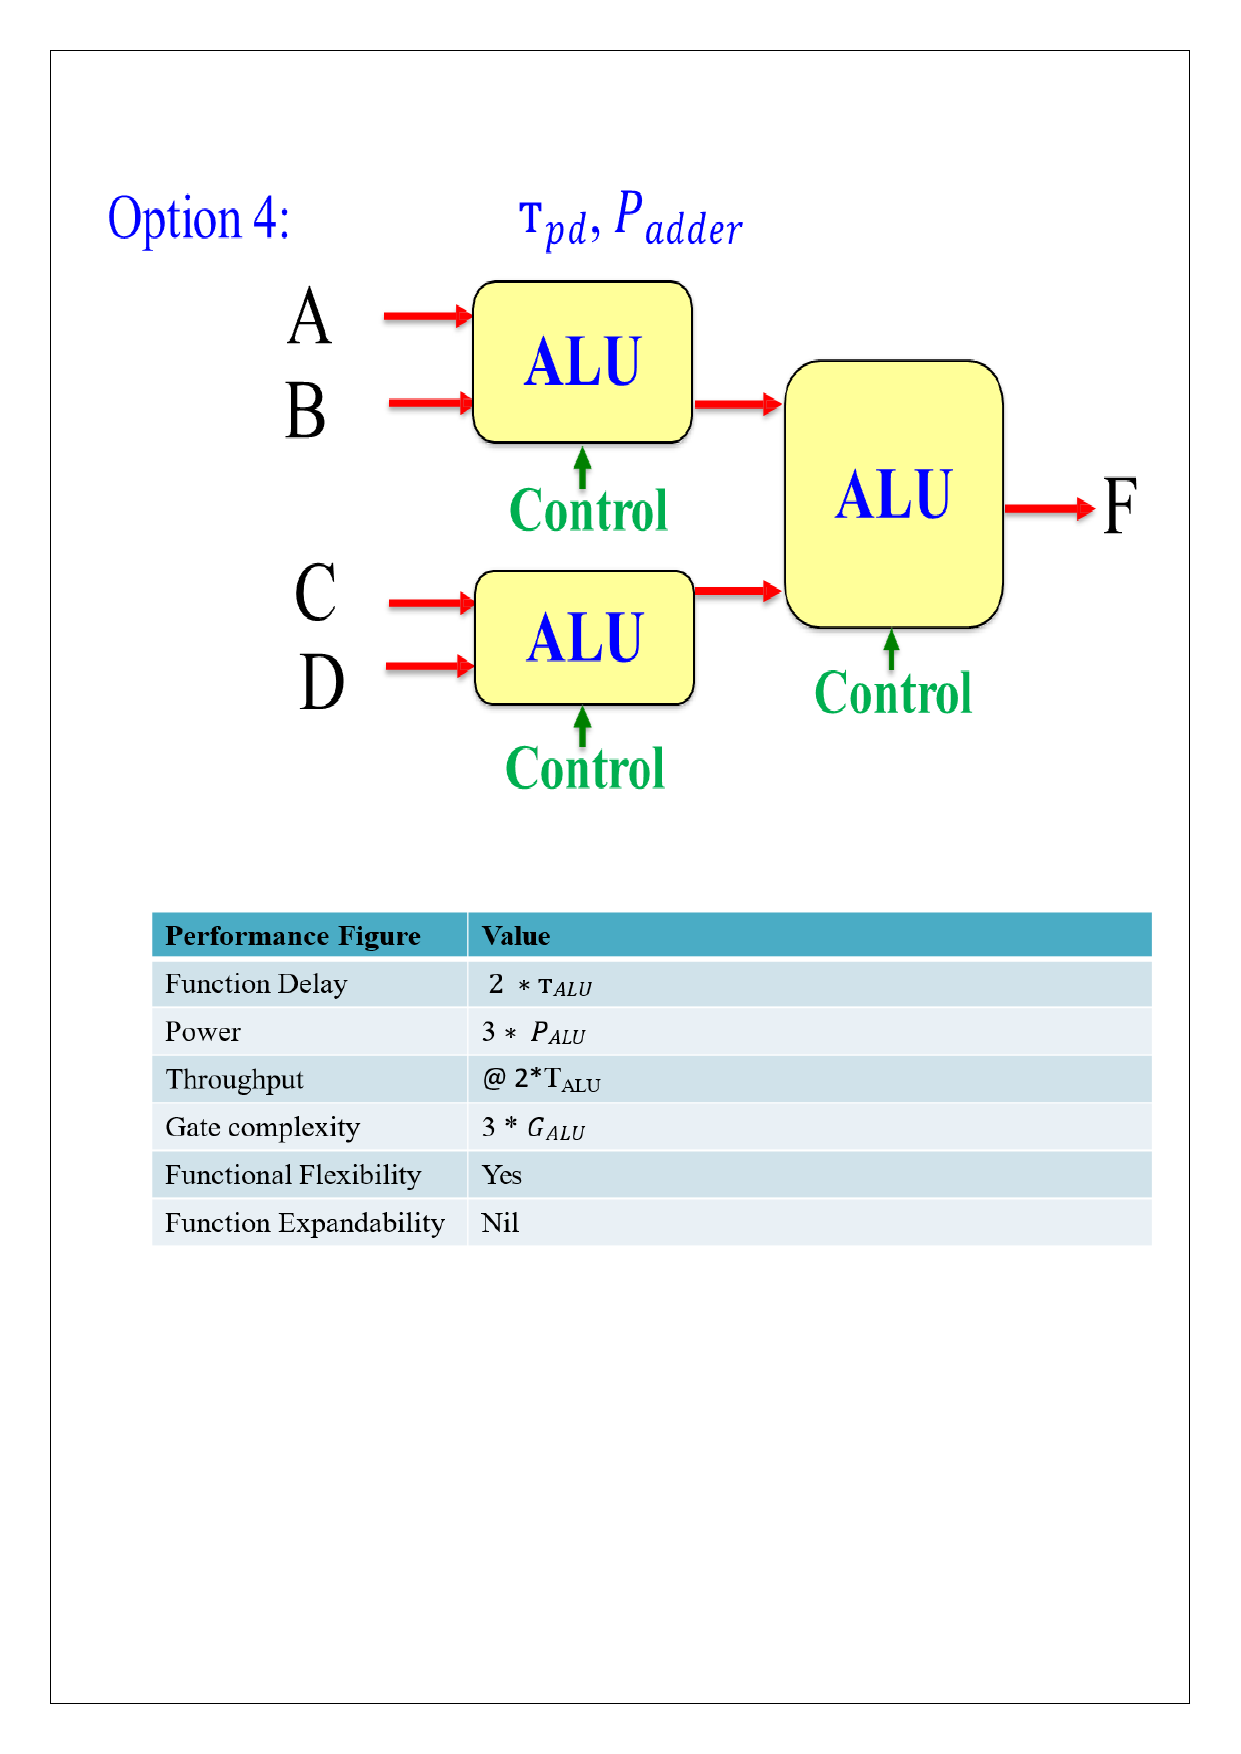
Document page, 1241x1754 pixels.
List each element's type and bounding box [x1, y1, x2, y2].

picture [150, 908, 1157, 1256]
picture [77, 151, 1176, 842]
